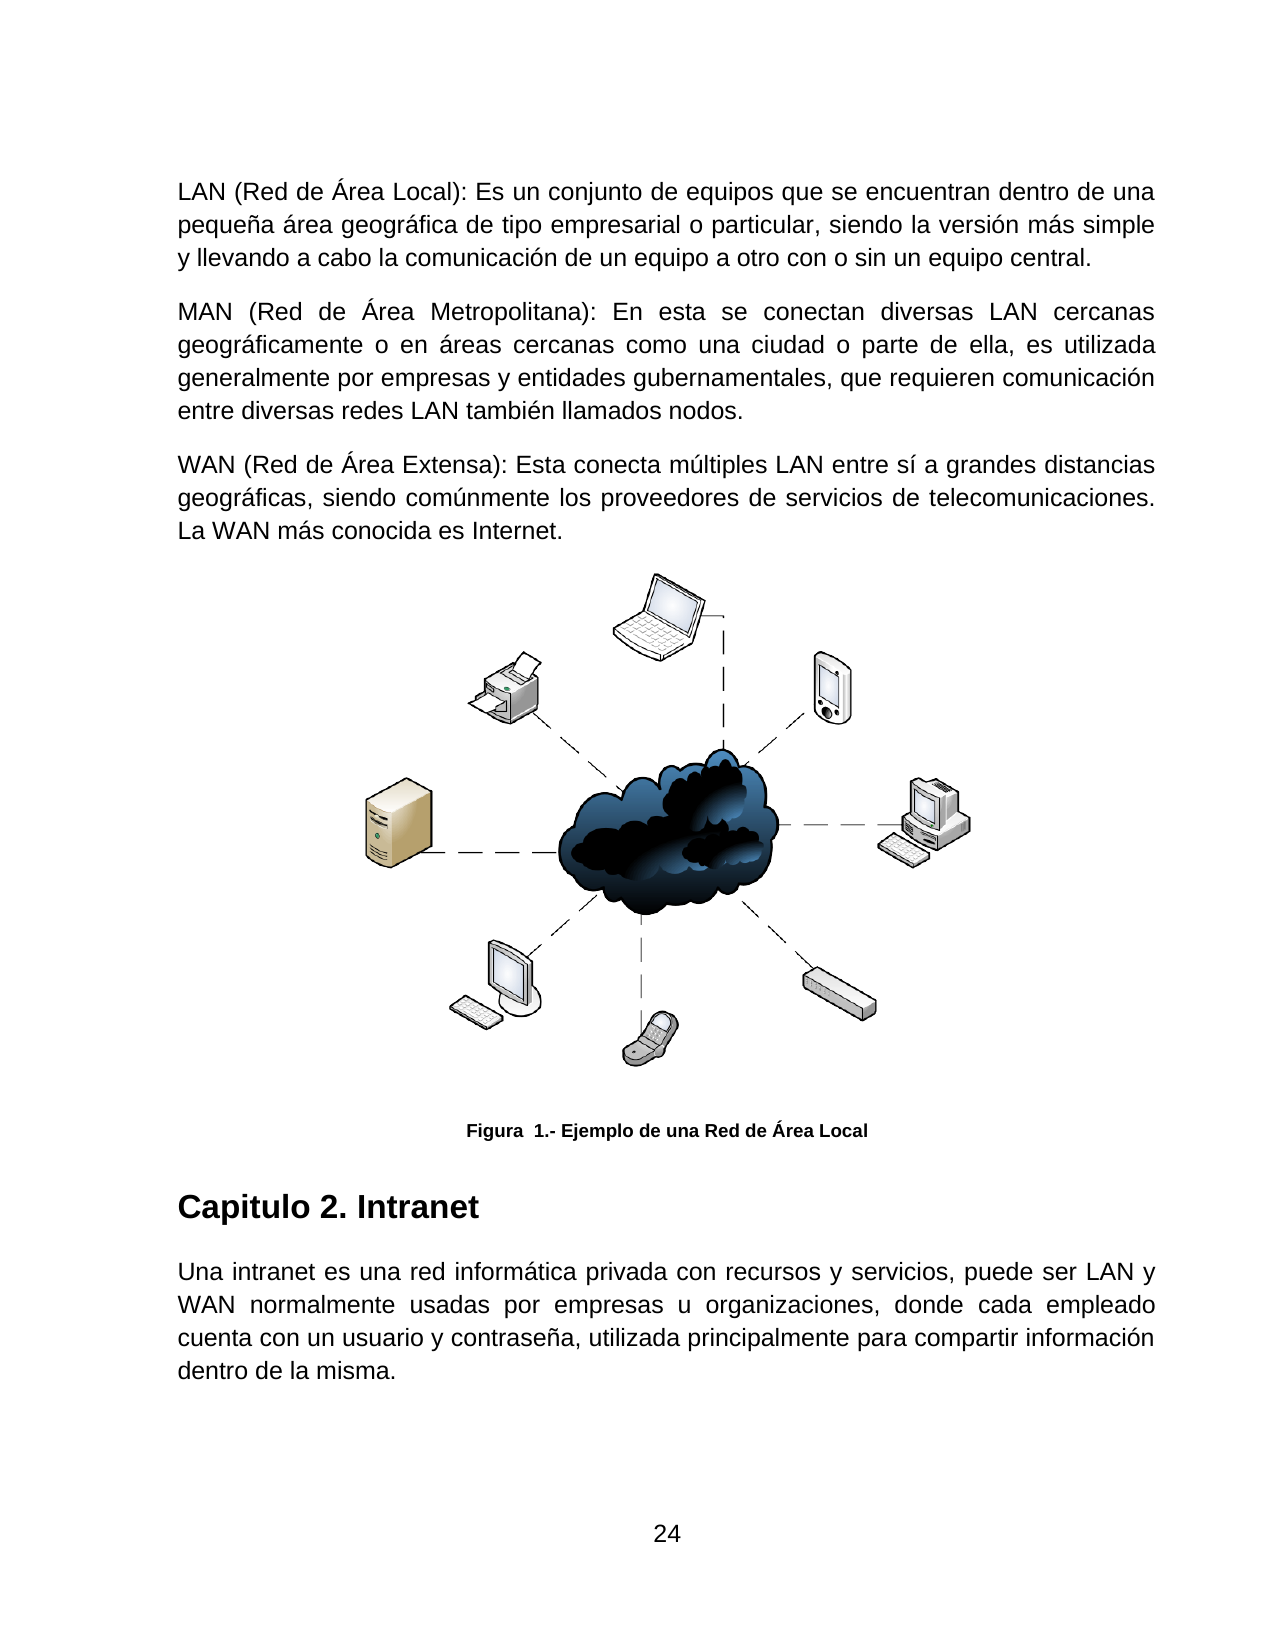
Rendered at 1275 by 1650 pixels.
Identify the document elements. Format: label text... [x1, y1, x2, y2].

text WAN (Red de Área Extensa): Esta conecta múltiples LAN entre sí a grandes distancias geográficas, siendo comúnmente los proveedores de servicios de telecomunicaciones. La WAN más conocida es Internet. [177, 450, 1157, 545]
subtitle Intranet [177, 1187, 1157, 1226]
text MAN (Red de Área Metropolitana): En esta se conectan diversas LAN cercanas geográficamente o en áreas cercanas como una ciudad o parte de ella, es utilizada generalmente por empresas y entidades gubernamentales, que requieren comunicación entre diversas redes LAN también llamados nodos. [177, 297, 1157, 425]
text Una intranet es una red informática privada con recursos y servicios, puede ser LAN y WAN normalmente usadas por empresas u organizaciones, donde cada empleado cuenta con un usuario y contraseña, utilizada principalmente para compartir información dentro de la misma. [177, 1257, 1157, 1384]
text LAN (Red de Área Local): Es un conjunto de equipos que se encuentran dentro de una pequeña área geográfica de tipo empresarial o particular, siendo la versión más simple y llevando a cabo la comunicación de un equipo a otro con o sin un equipo central. [177, 177, 1157, 272]
